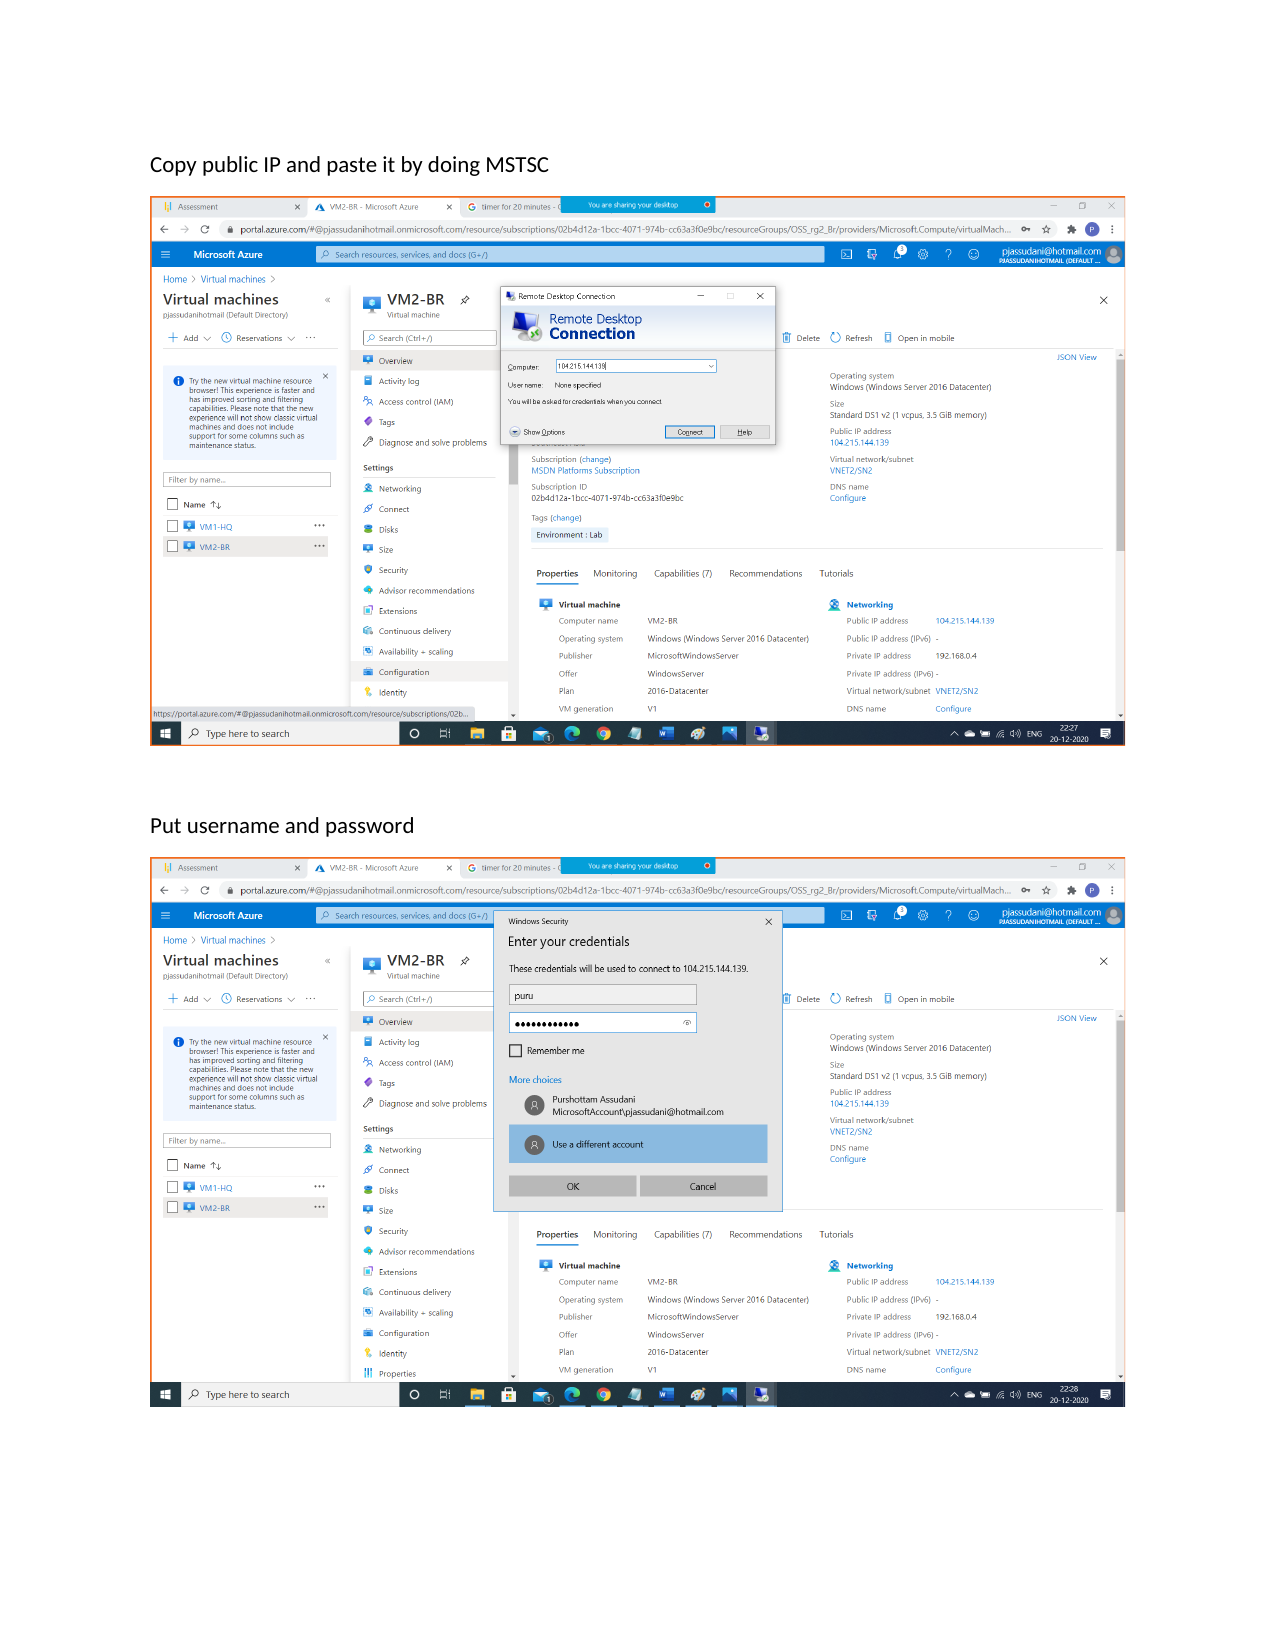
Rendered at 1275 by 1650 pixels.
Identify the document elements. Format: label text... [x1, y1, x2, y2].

picture [150, 196, 1125, 746]
text Put username and password [150, 811, 1125, 839]
text Copy public IP and paste it by doing MSTSC [150, 150, 1125, 178]
picture [150, 857, 1125, 1407]
